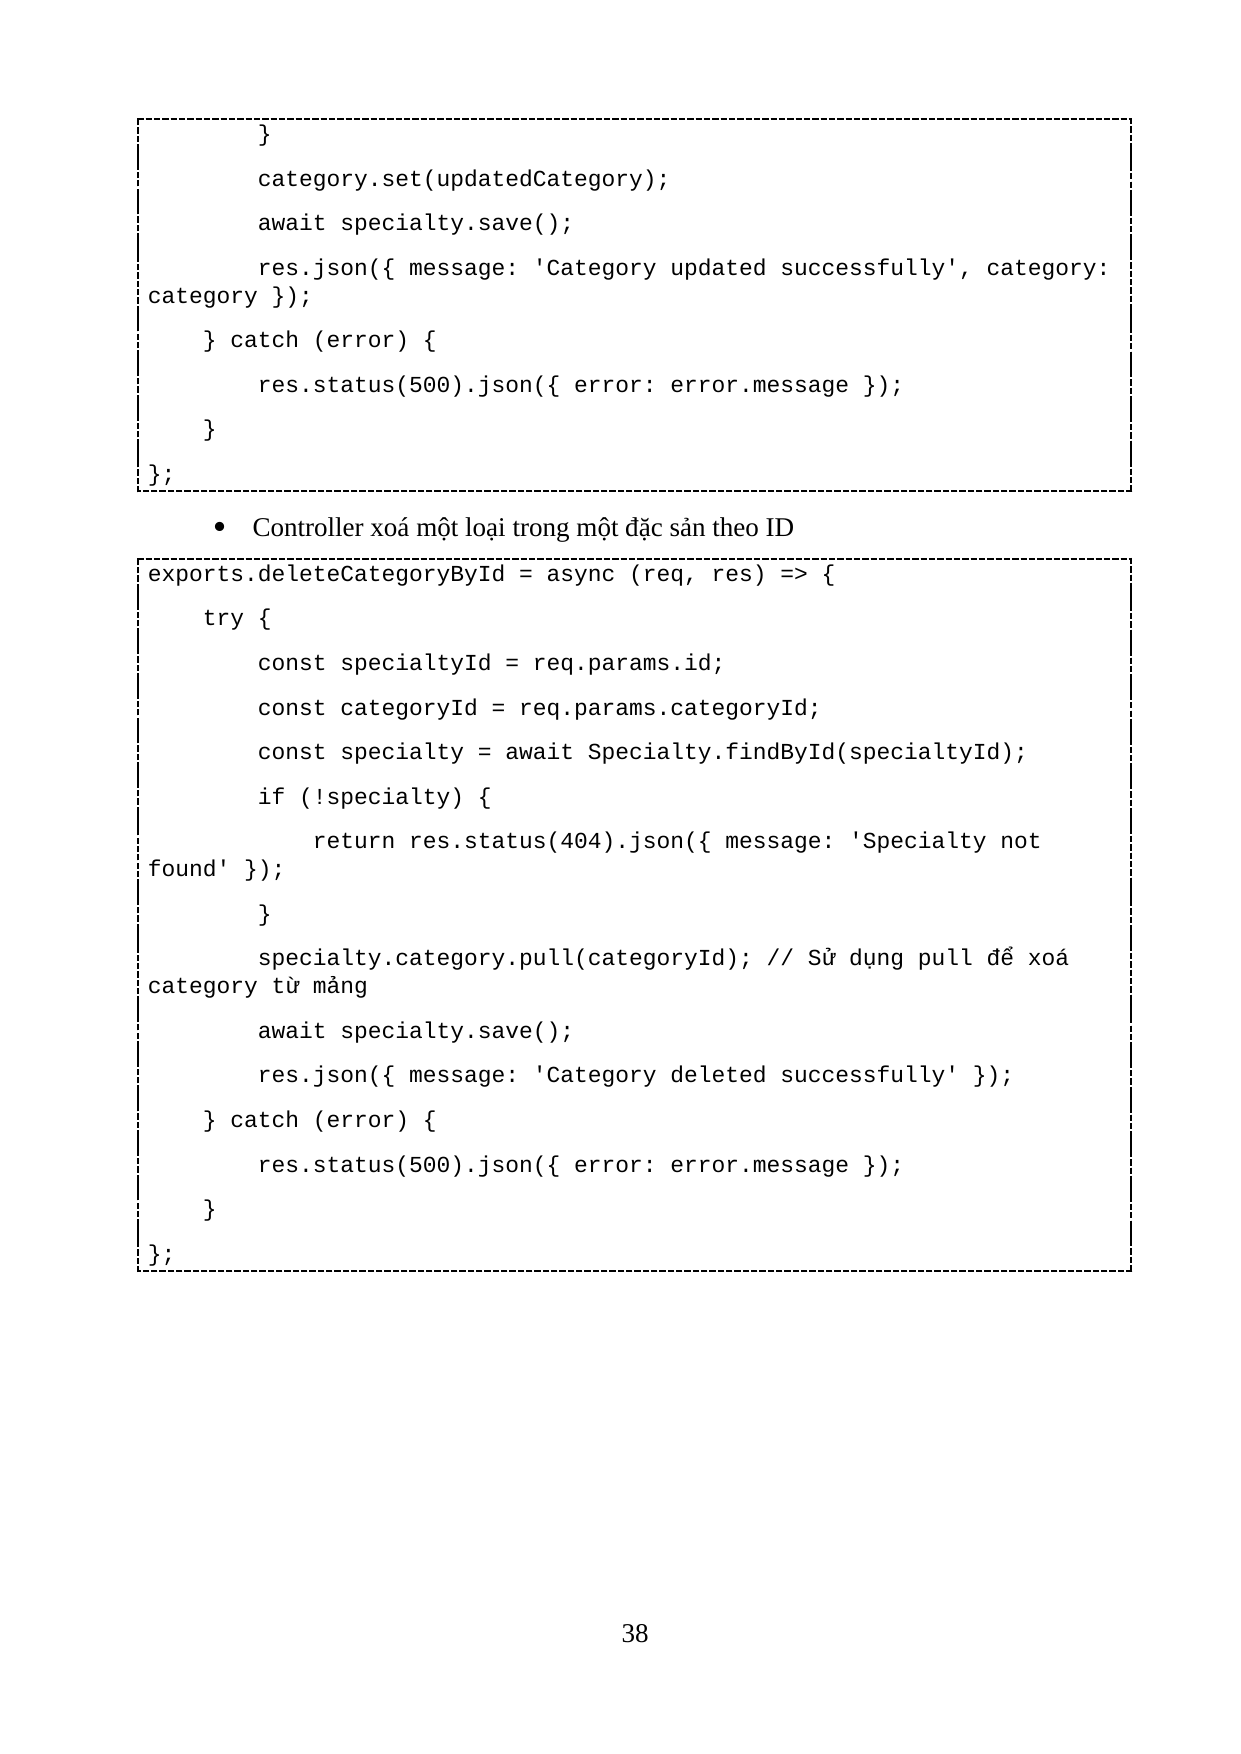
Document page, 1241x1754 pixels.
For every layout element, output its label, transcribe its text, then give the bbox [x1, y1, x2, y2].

text res.json({ message: 'Category updated successfully', category: category }); [137, 252, 1132, 310]
text } [137, 413, 1132, 444]
text const specialtyId = req.params.id; [137, 647, 1132, 677]
text await specialty.save(); [137, 1015, 1132, 1045]
text await specialty.save(); [137, 207, 1132, 237]
text if (!specialty) { [137, 781, 1132, 811]
text res.json({ message: 'Category deleted successfully' }); [137, 1059, 1132, 1090]
text return res.status(404).json({ message: 'Specialty not found' }); [137, 825, 1132, 883]
text specialty.category.pull(categoryId); // Sử dụng pull để xoá category từ mảng [137, 942, 1132, 1001]
text try { [137, 602, 1132, 633]
text }; [137, 458, 1132, 492]
text } [137, 898, 1132, 928]
text }; [137, 1238, 1132, 1272]
text res.status(500).json({ error: error.message }); [137, 1149, 1132, 1179]
text res.status(500).json({ error: error.message }); [137, 369, 1132, 399]
text } catch (error) { [137, 324, 1132, 354]
text } catch (error) { [137, 1104, 1132, 1134]
text const specialty = await Specialty.findById(specialtyId); [137, 736, 1132, 766]
text } [137, 118, 1132, 148]
text } [137, 1193, 1132, 1223]
text category.set(updatedCategory); [137, 163, 1132, 193]
text exports.deleteCategoryById = async (req, res) => { [137, 558, 1132, 588]
text const categoryId = req.params.categoryId; [137, 692, 1132, 722]
list Controller xoá một loại trong một đặc sản theo ID [215, 511, 1122, 542]
